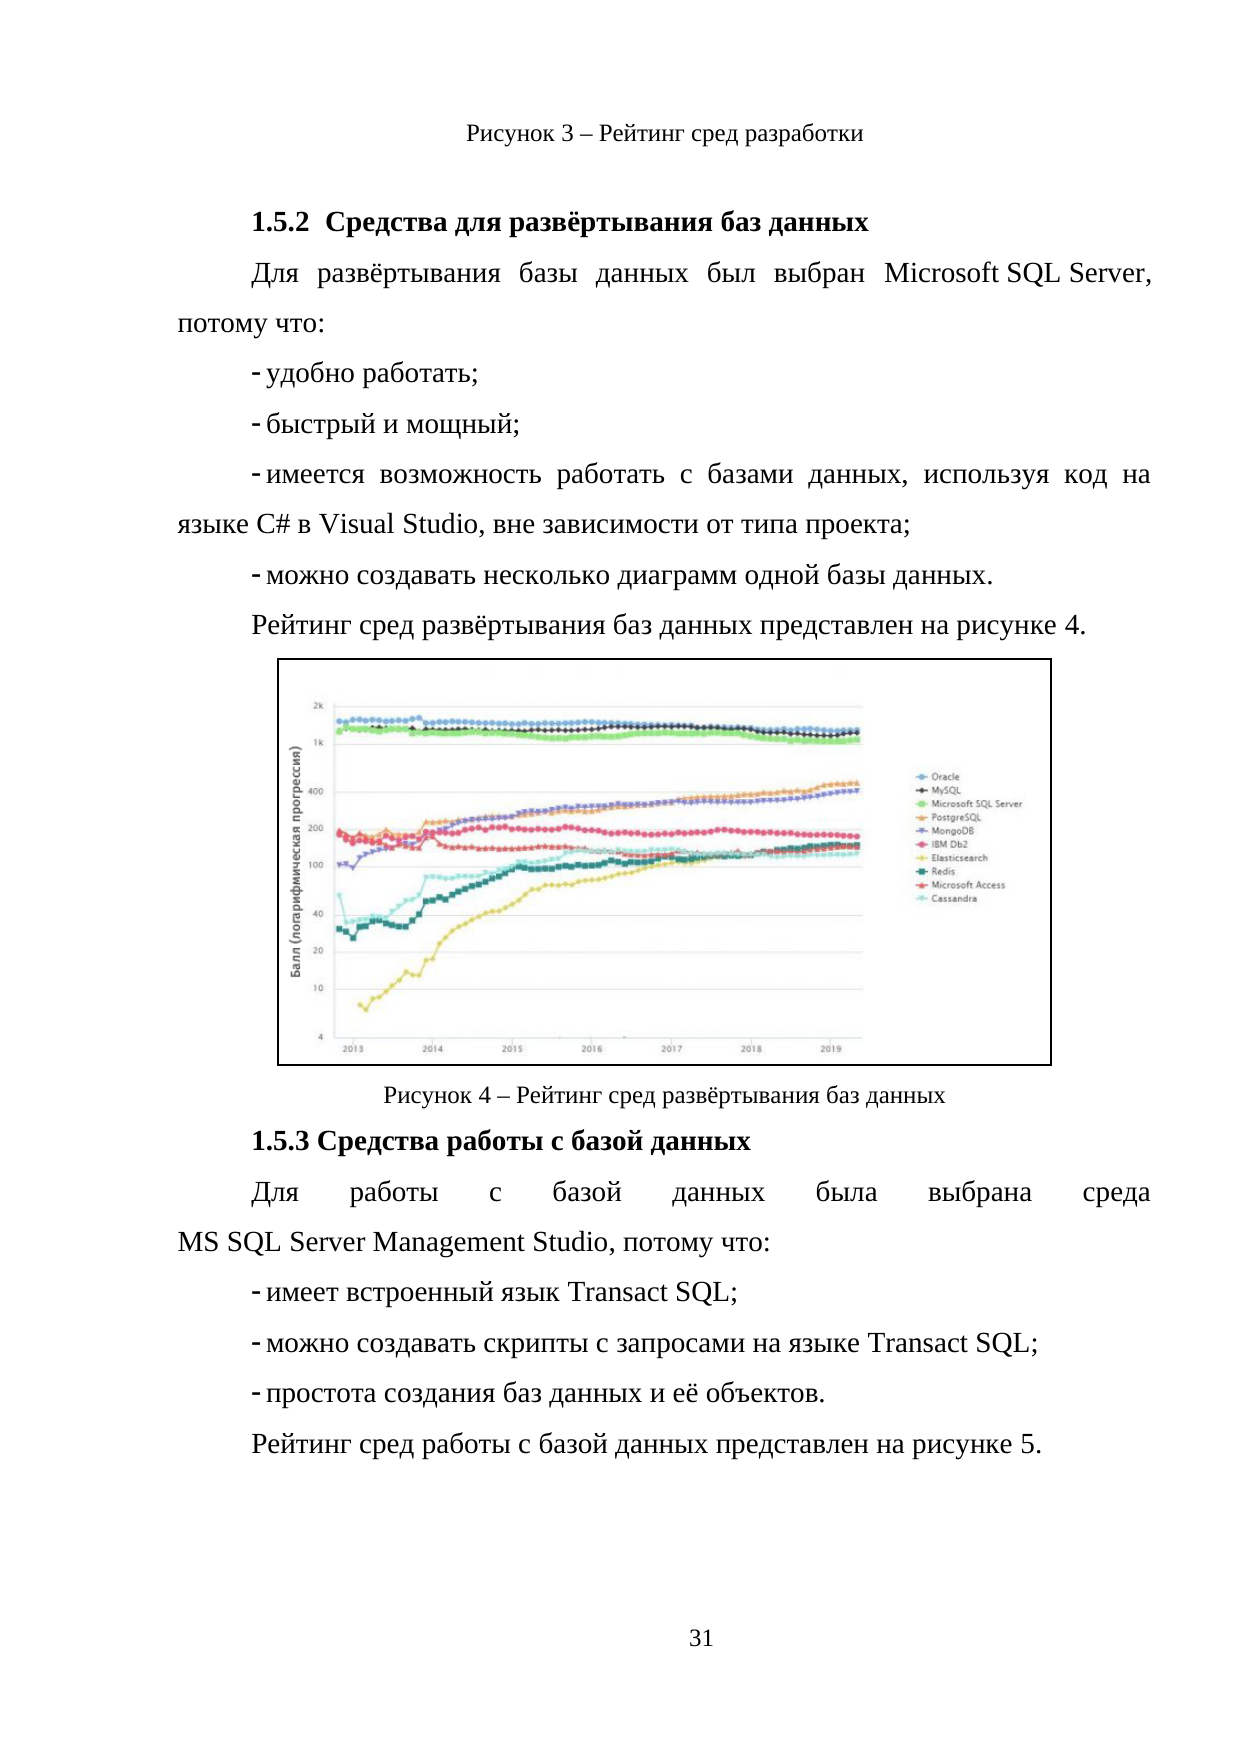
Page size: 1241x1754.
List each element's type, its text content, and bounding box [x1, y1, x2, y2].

list быстрый и мощный; [177, 406, 1152, 439]
subtitle 1.5.3 Средства работы с базой данных [251, 1123, 1152, 1157]
list имеется возможность работать с базами данных, используя код на языке C# в Visual Studio, вне зависимости от типа проекта; [177, 456, 1152, 540]
list простота создания баз данных и её объектов. [177, 1375, 1152, 1409]
text Для развёртывания базы данных был выбран Microsoft SQL Server, потому что: [177, 255, 1152, 338]
text Рисунок 4 – Рейтинг сред развёртывания баз данных [177, 1080, 1152, 1109]
list удобно работать; [177, 355, 1152, 389]
text Рейтинг сред работы с базой данных представлен на рисунке 5. [177, 1426, 1152, 1459]
text Для работы с базой данных была выбрана среда MS SQL Server Management Studio, потому что: [177, 1174, 1152, 1258]
list имеет встроенный язык Transact SQL; [177, 1274, 1152, 1308]
picture [279, 660, 1050, 1064]
text Рейтинг сред развёртывания баз данных представлен на рисунке 4. [177, 607, 1152, 641]
subtitle 1.5.2 Средства для развёртывания баз данных [251, 204, 1152, 238]
list можно создавать несколько диаграмм одной базы данных. [177, 557, 1152, 591]
text Рисунок 3 – Рейтинг сред разработки [177, 118, 1152, 147]
list можно создавать скрипты с запросами на языке Transact SQL; [177, 1325, 1152, 1358]
